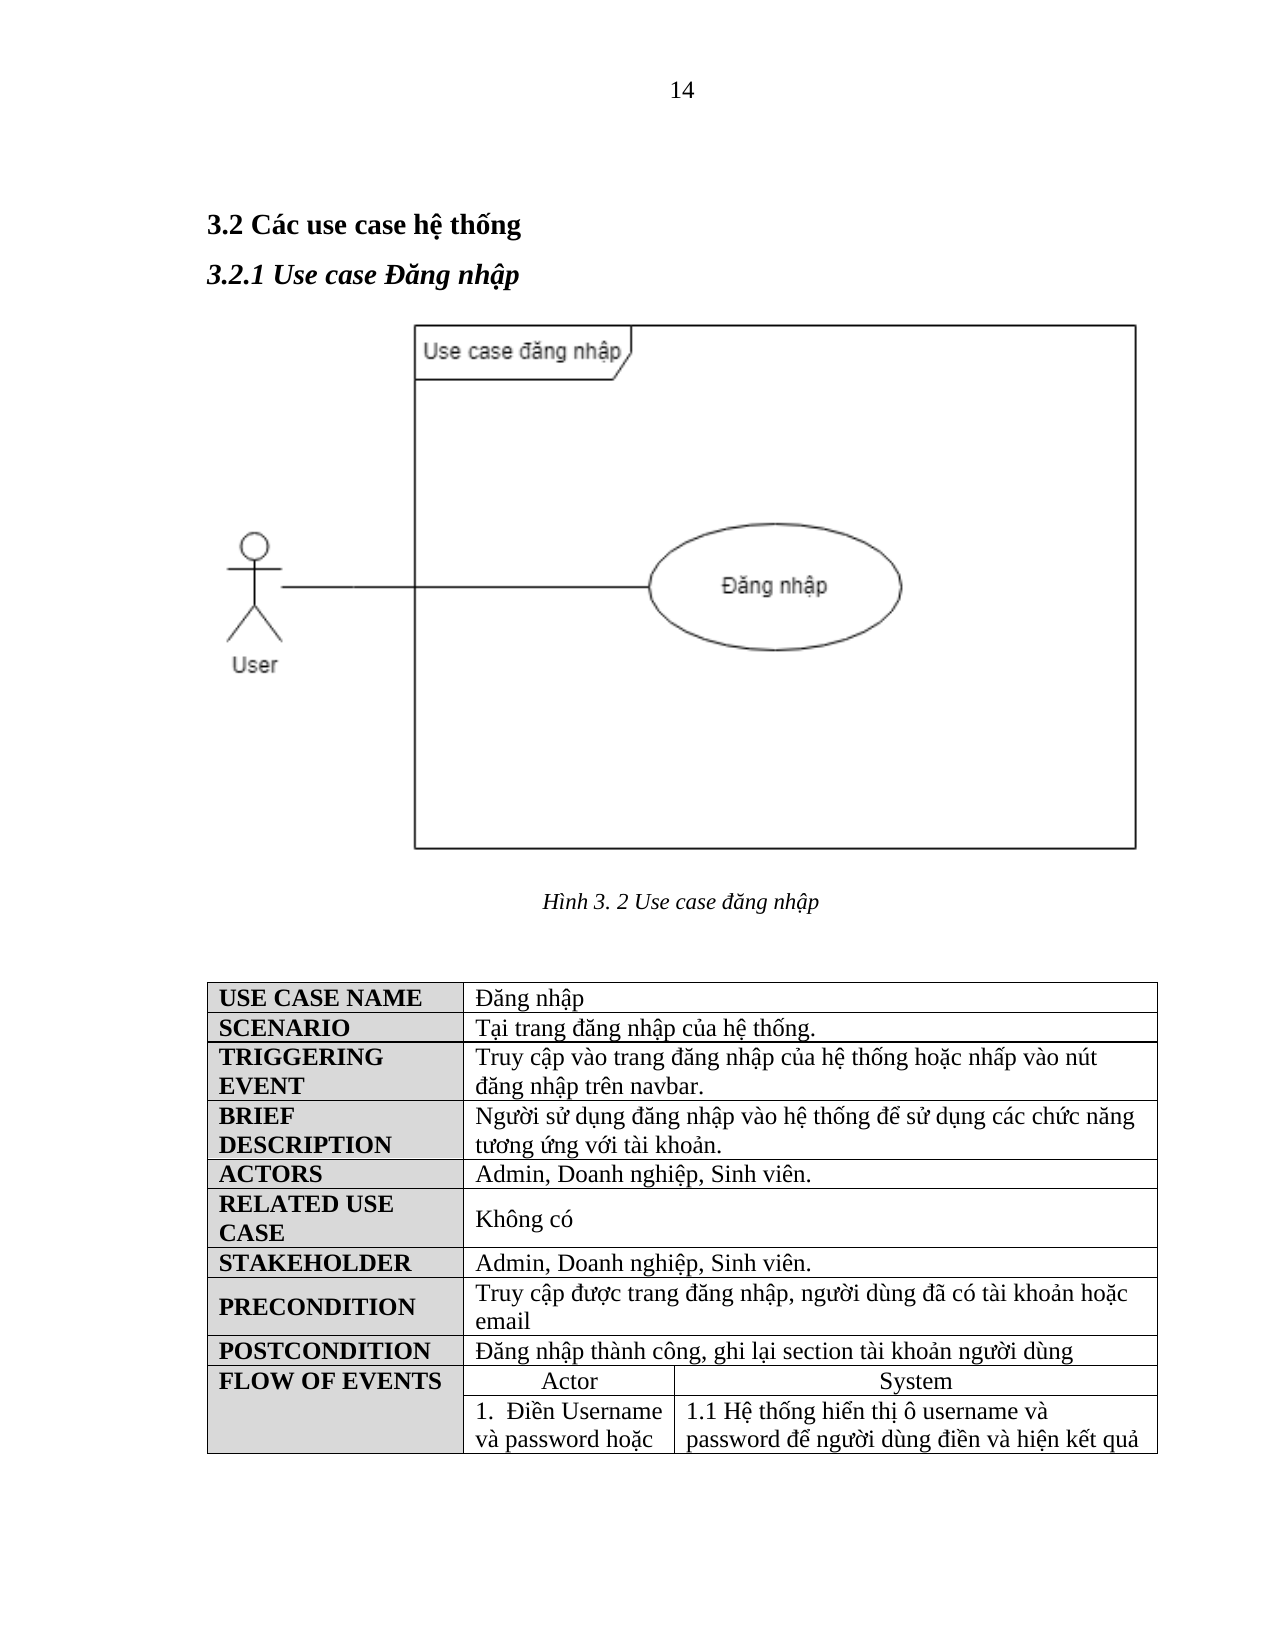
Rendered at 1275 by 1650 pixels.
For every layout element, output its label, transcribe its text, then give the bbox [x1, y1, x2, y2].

list Các use case hệ thống [207, 207, 1157, 240]
table_cell PRECONDITION [208, 1278, 463, 1335]
table_cell RELATED USE CASE [208, 1189, 463, 1247]
table_cell TRIGGERING EVENT [208, 1043, 463, 1100]
table_cell Người sử dụng đăng nhập vào hệ thống để sử dụng các chức năng tương ứng với tài khoản. [464, 1101, 1157, 1158]
table_cell Truy cập vào trang đăng nhập của hệ thống hoặc nhấp vào nút đăng nhập trên navbar. [464, 1043, 1157, 1100]
table_cell BRIEF DESCRIPTION [208, 1101, 463, 1158]
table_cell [464, 1396, 674, 1453]
text Hình 3. 2 Use case đăng nhập [207, 888, 1157, 914]
table_header USE CASE NAME [208, 983, 463, 1012]
table_cell STAKEHOLDER [208, 1248, 463, 1277]
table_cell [675, 1396, 1157, 1453]
table_cell Không có [464, 1189, 1157, 1247]
table_cell Admin, Doanh nghiệp, Sinh viên. [464, 1160, 1157, 1188]
table_cell Tại trang đăng nhập của hệ thống. [464, 1013, 1157, 1041]
table_header Đăng nhập [464, 983, 1157, 1012]
table_cell ACTORS [208, 1160, 463, 1188]
table_cell SCENARIO [208, 1013, 463, 1041]
table_cell Truy cập được trang đăng nhập, người dùng đã có tài khoản hoặc email [464, 1278, 1157, 1335]
table_cell FLOW OF EVENTS [208, 1366, 463, 1453]
table_cell System [675, 1366, 1157, 1395]
table_cell Admin, Doanh nghiệp, Sinh viên. [464, 1248, 1157, 1277]
table_cell POSTCONDITION [208, 1336, 463, 1365]
list Use case Đăng nhập [207, 257, 1157, 291]
table_cell Đăng nhập thành công, ghi lại section tài khoản người dùng [464, 1336, 1157, 1365]
table_cell Actor [464, 1366, 674, 1395]
picture [209, 307, 1155, 868]
